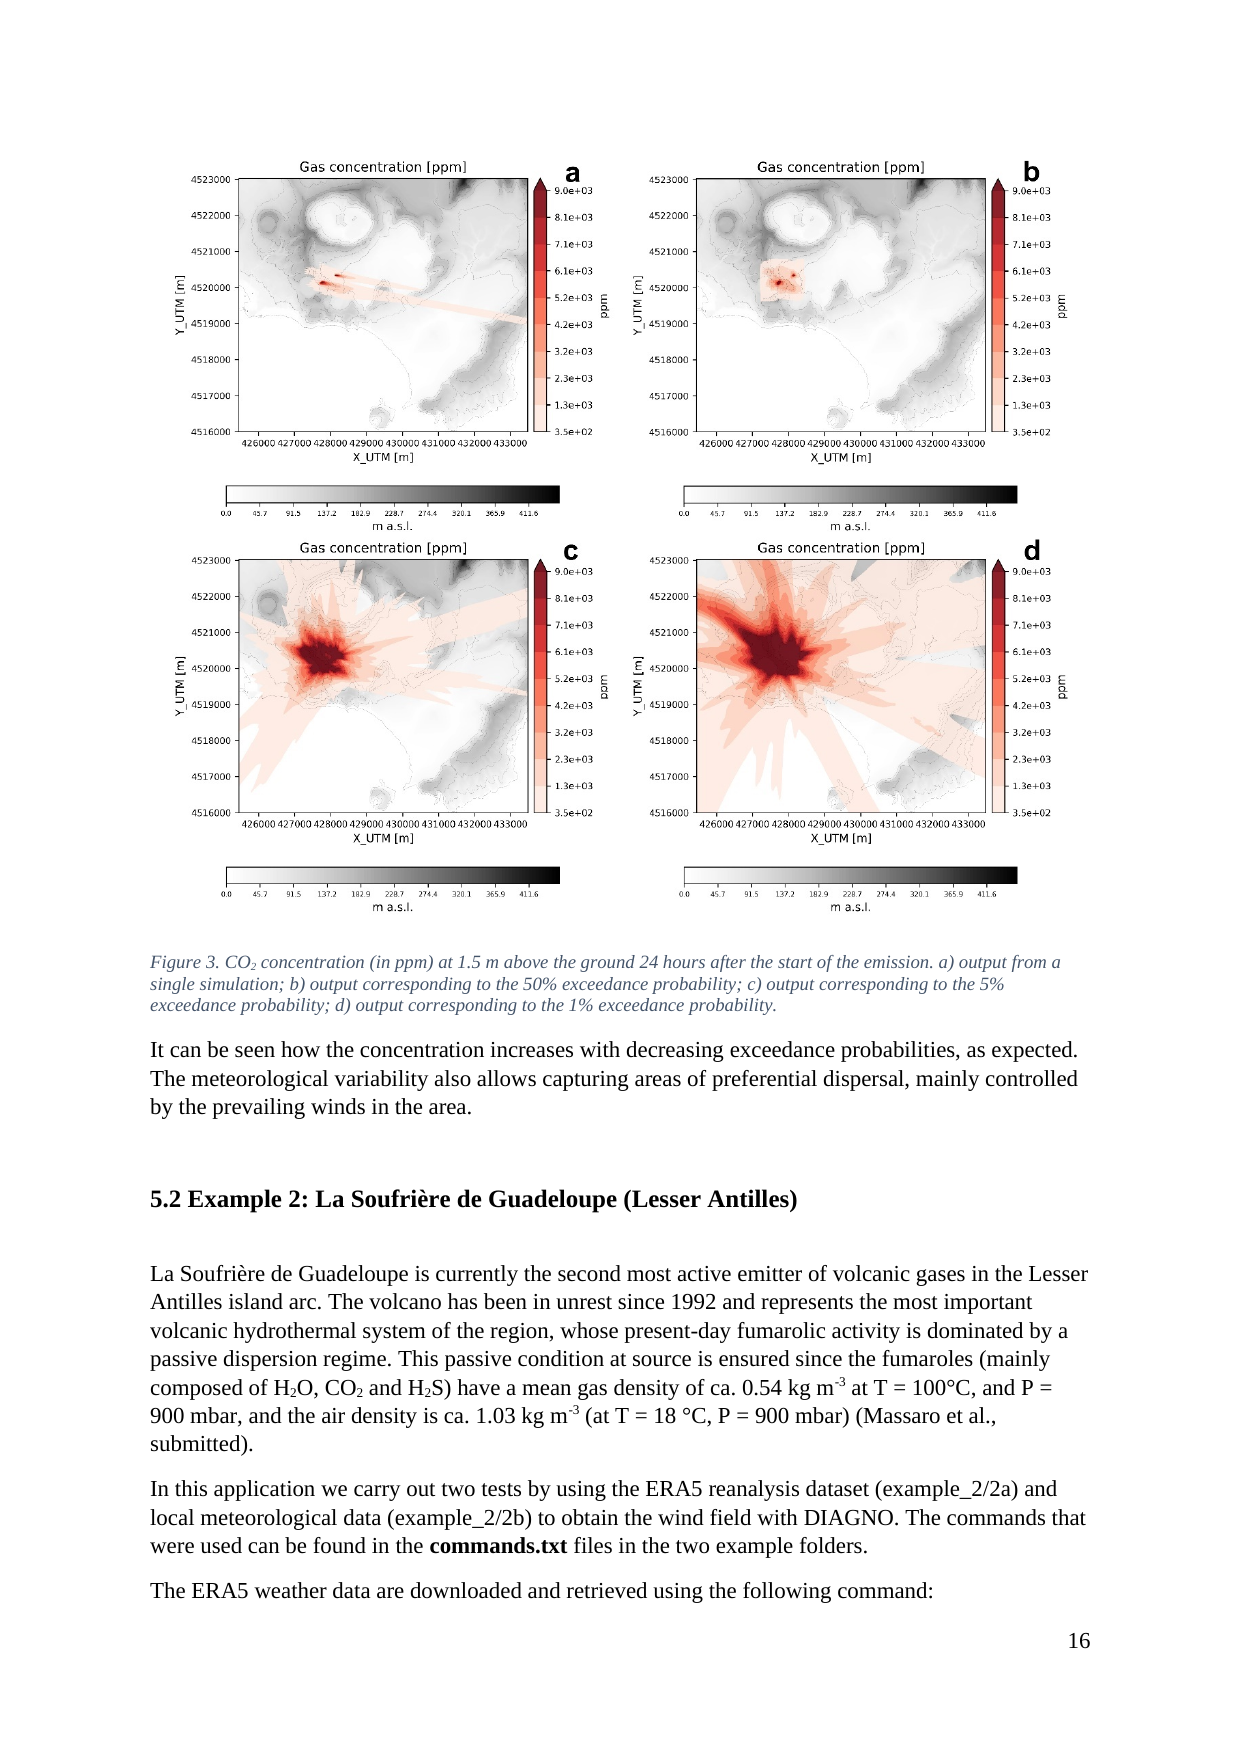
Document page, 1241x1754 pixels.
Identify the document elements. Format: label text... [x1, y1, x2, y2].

text Figure 3. CO2 concentration (in ppm) at 1.5 m above the ground 24 hours after the start of the emission. a) output from a single simulation; b) output corresponding to the 50% exceedance probability; c) output corresponding to the 5% exceedance probability; d) output corresponding to the 1% exceedance probability. [150, 951, 1090, 1016]
subtitle 5.2 Example 2: La Soufrière de Guadeloupe (Lesser Antilles) [150, 1184, 1090, 1212]
text It can be seen how the concentration increases with decreasing exceedance probabilities, as expected. The meteorological variability also allows capturing areas of preferential dispersal, mainly controlled by the prevailing winds in the area. [150, 1037, 1090, 1120]
text La Soufrière de Guadeloupe is currently the second most active emitter of volcanic gases in the Lesser Antilles island arc. The volcano has been in unrest since 1992 and represents the most important volcanic hydrothermal system of the region, whose present-day fumarolic activity is dominated by a passive dispersion regime. This passive condition at source is ensured since the fumaroles (mainly composed of H2O, CO2 and H2S) have a mean gas density of ca. 0.54 kg m-3 at T = 100°C, and P = 900 mbar, and the air density is ca. 1.03 kg m-3 (at T = 18 °C, P = 900 mbar) (Massaro et al., submitted). [150, 1260, 1090, 1457]
text In this application we carry out two tests by using the ERA5 reanalysis dataset (example_2/2a) and local meteorological data (example_2/2b) to obtain the wind field with DIAGNO. The commands that were used can be found in the commands.txt files in the two example folders. [150, 1476, 1090, 1559]
picture [150, 150, 1091, 933]
text The ERA5 weather data are downloaded and retrieved using the following command: [150, 1577, 1090, 1604]
